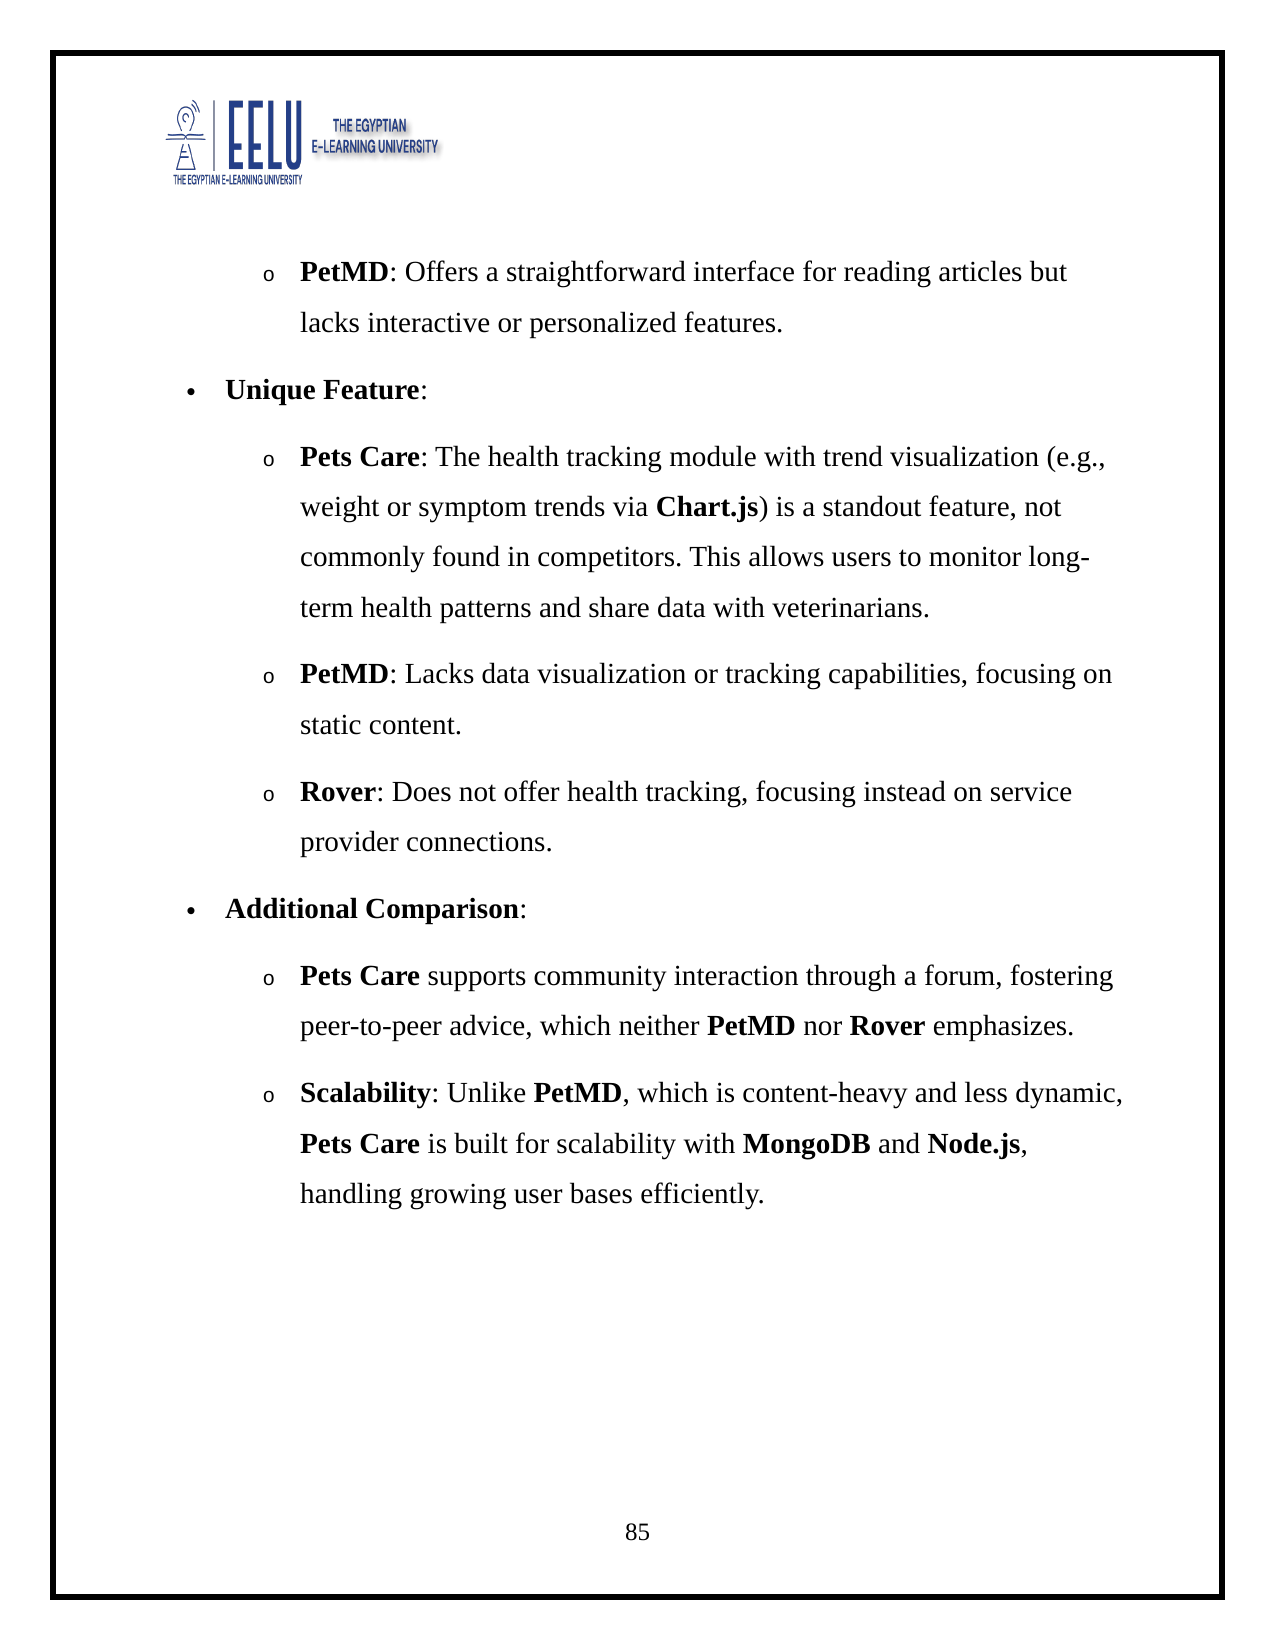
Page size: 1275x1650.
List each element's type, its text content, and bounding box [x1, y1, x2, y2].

list Additional Comparison: [187, 891, 1125, 925]
list PetMD: Lacks data visualization or tracking capabilities, focusing on static content. [262, 657, 1125, 741]
picture [150, 75, 444, 188]
list Scalability: Unlike PetMD, which is content-heavy and less dynamic, Pets Care is built for scalability with MongoDB and Node.js, handling growing user bases efficiently. [262, 1076, 1125, 1210]
list Pets Care: The health tracking module with trend visualization (e.g., weight or symptom trends via Chart.js) is a standout feature, not commonly found in competitors. This allows users to monitor long-term health patterns and share data with veterinarians. [262, 439, 1125, 623]
list PetMD: Offers a straightforward interface for reading articles but lacks interactive or personalized features. [262, 254, 1125, 338]
list Pets Care supports community interaction through a forum, fostering peer-to-peer advice, which neither PetMD nor Rover emphasizes. [262, 958, 1125, 1042]
list Unique Feature: [187, 372, 1125, 405]
list Rover: Does not offer health tracking, focusing instead on service provider connections. [262, 774, 1125, 858]
